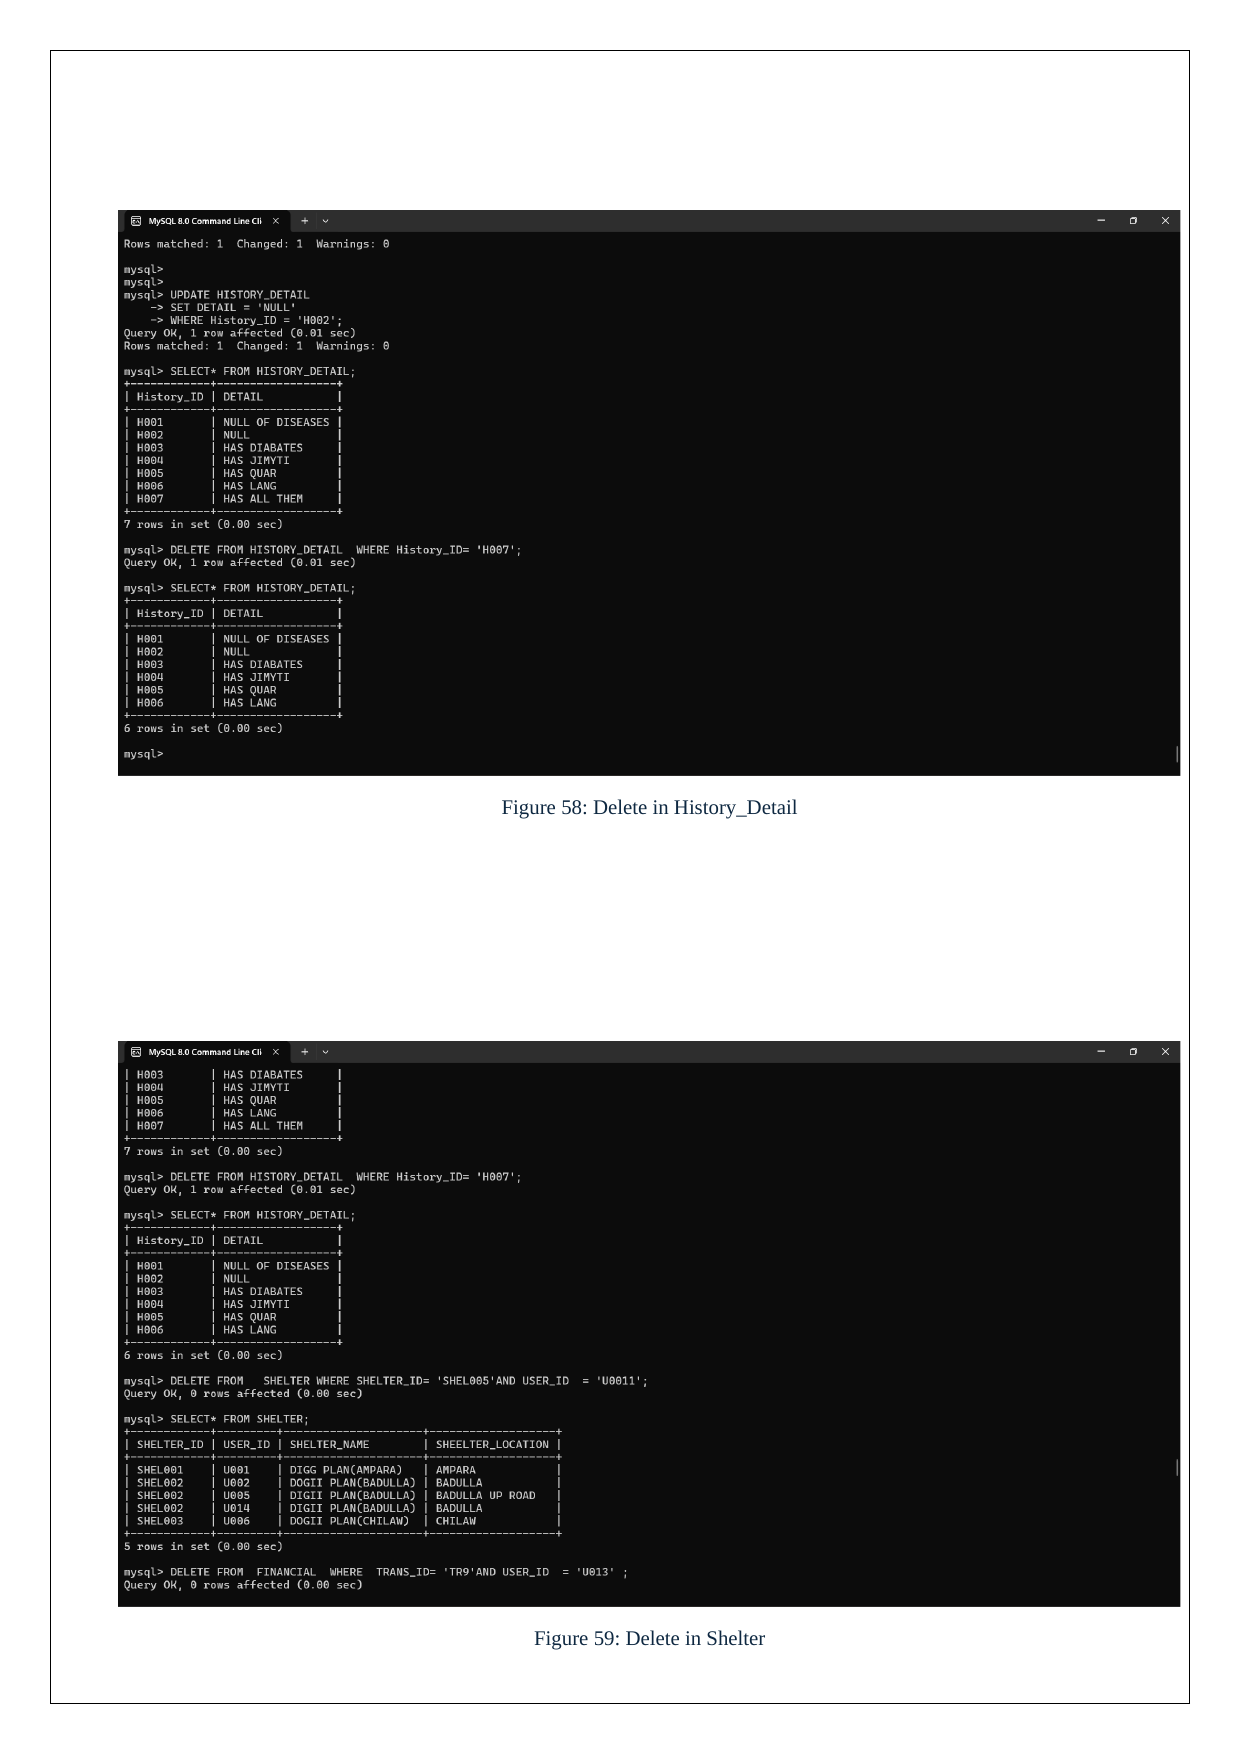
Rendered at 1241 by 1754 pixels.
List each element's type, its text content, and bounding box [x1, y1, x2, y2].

text Figure 59: Delete in Shelter [118, 1626, 1181, 1650]
picture [118, 210, 1181, 776]
picture [118, 1041, 1181, 1607]
text Figure 58: Delete in History_Detail [118, 795, 1181, 819]
